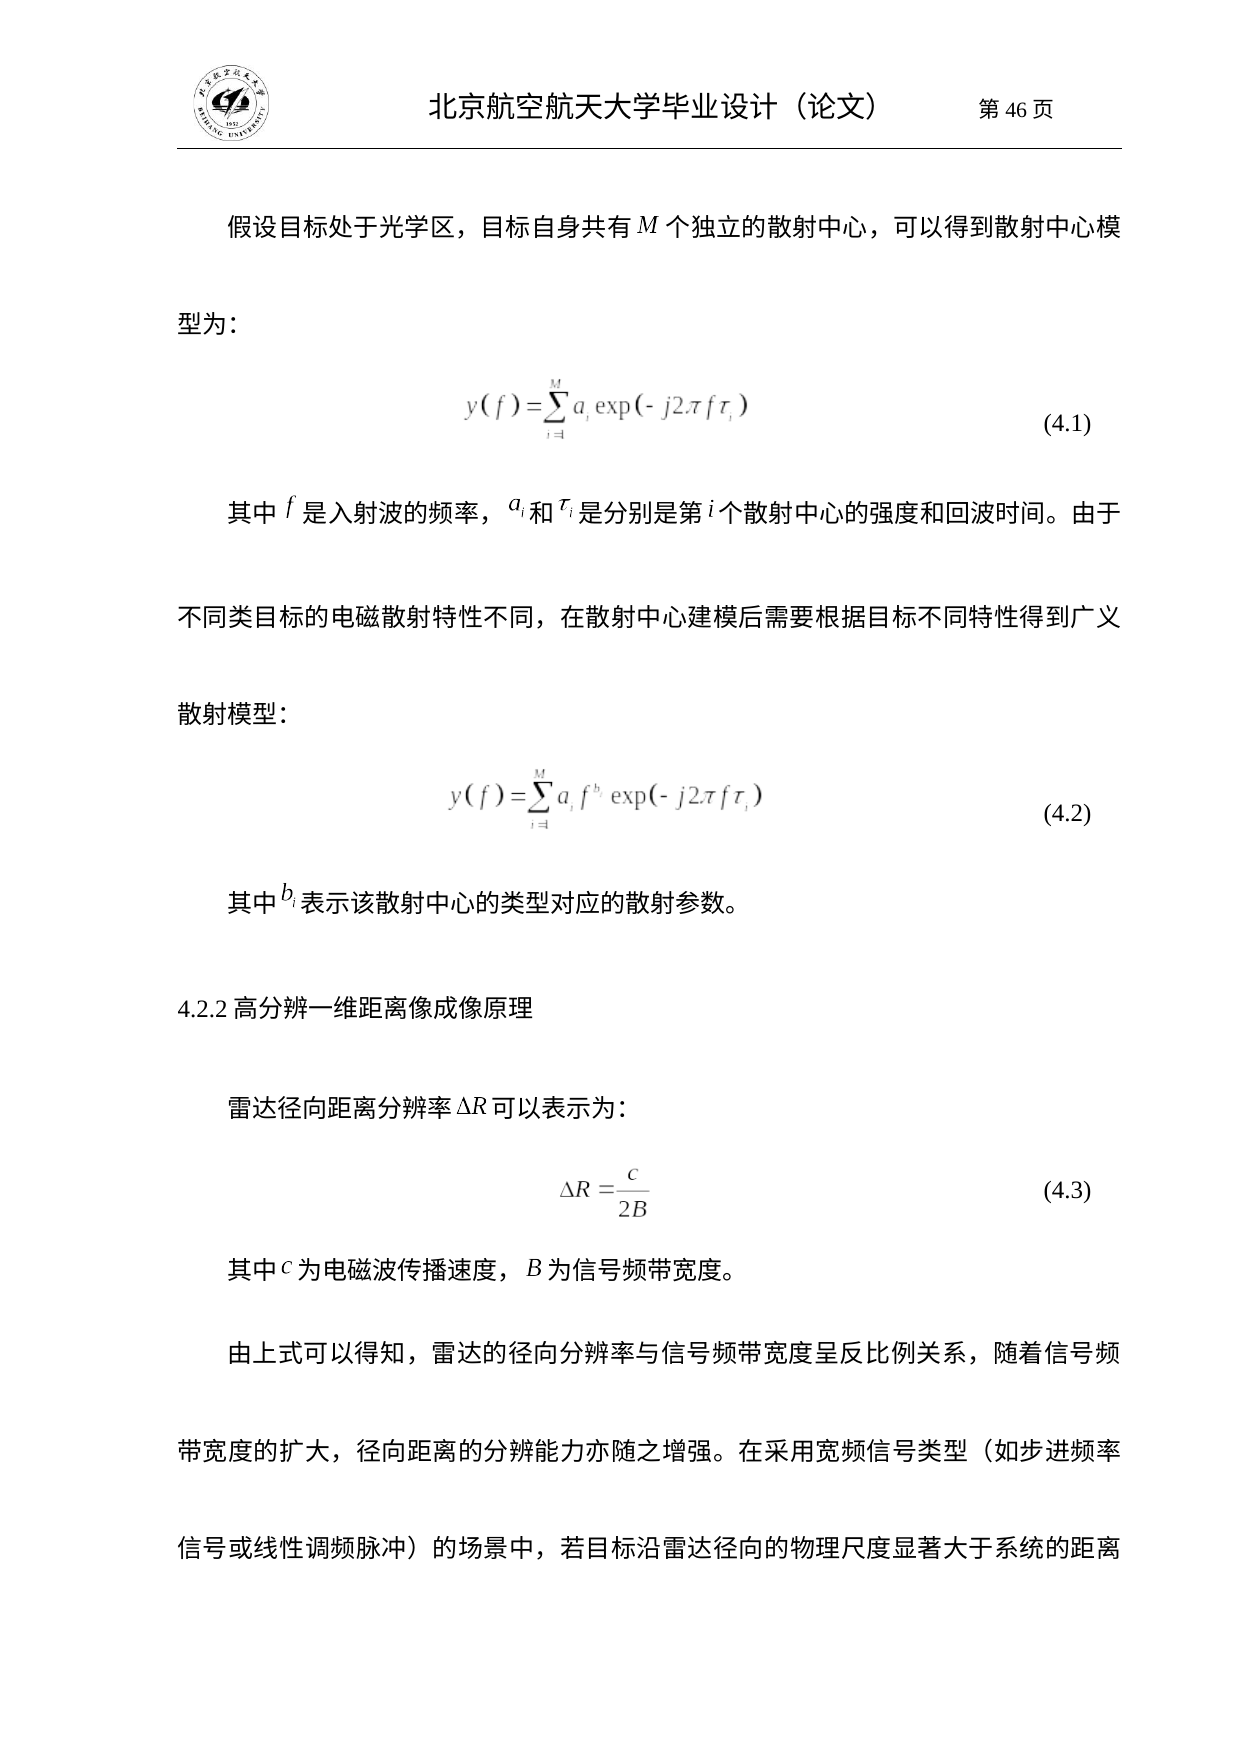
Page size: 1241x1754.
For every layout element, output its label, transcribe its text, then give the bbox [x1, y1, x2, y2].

text 其中是入射波的频率，和是分别是第个散射中心的强度和回波时间。由于不同类目标的电磁散射特性不同，在散射中心建模后需要根据目标不同特性得到广义散射模型： [177, 485, 1122, 745]
picture [193, 65, 269, 141]
table_header [177, 764, 982, 875]
text 假设目标处于光学区，目标自身共有个独立的散射中心，可以得到散射中心模型为： [177, 193, 1122, 355]
text 其中为电磁波传播速度，为信号频带宽度。 [177, 1236, 1122, 1301]
text 其中表示该散射中心的类型对应的散射参数。 [177, 875, 1122, 940]
text 雷达径向距离分辨率可以表示为： [177, 1074, 1122, 1139]
table_header [177, 1157, 982, 1236]
table_header [177, 374, 982, 485]
subtitle 4.2.2 高分辨一维距离像成像原理 [177, 974, 1122, 1039]
